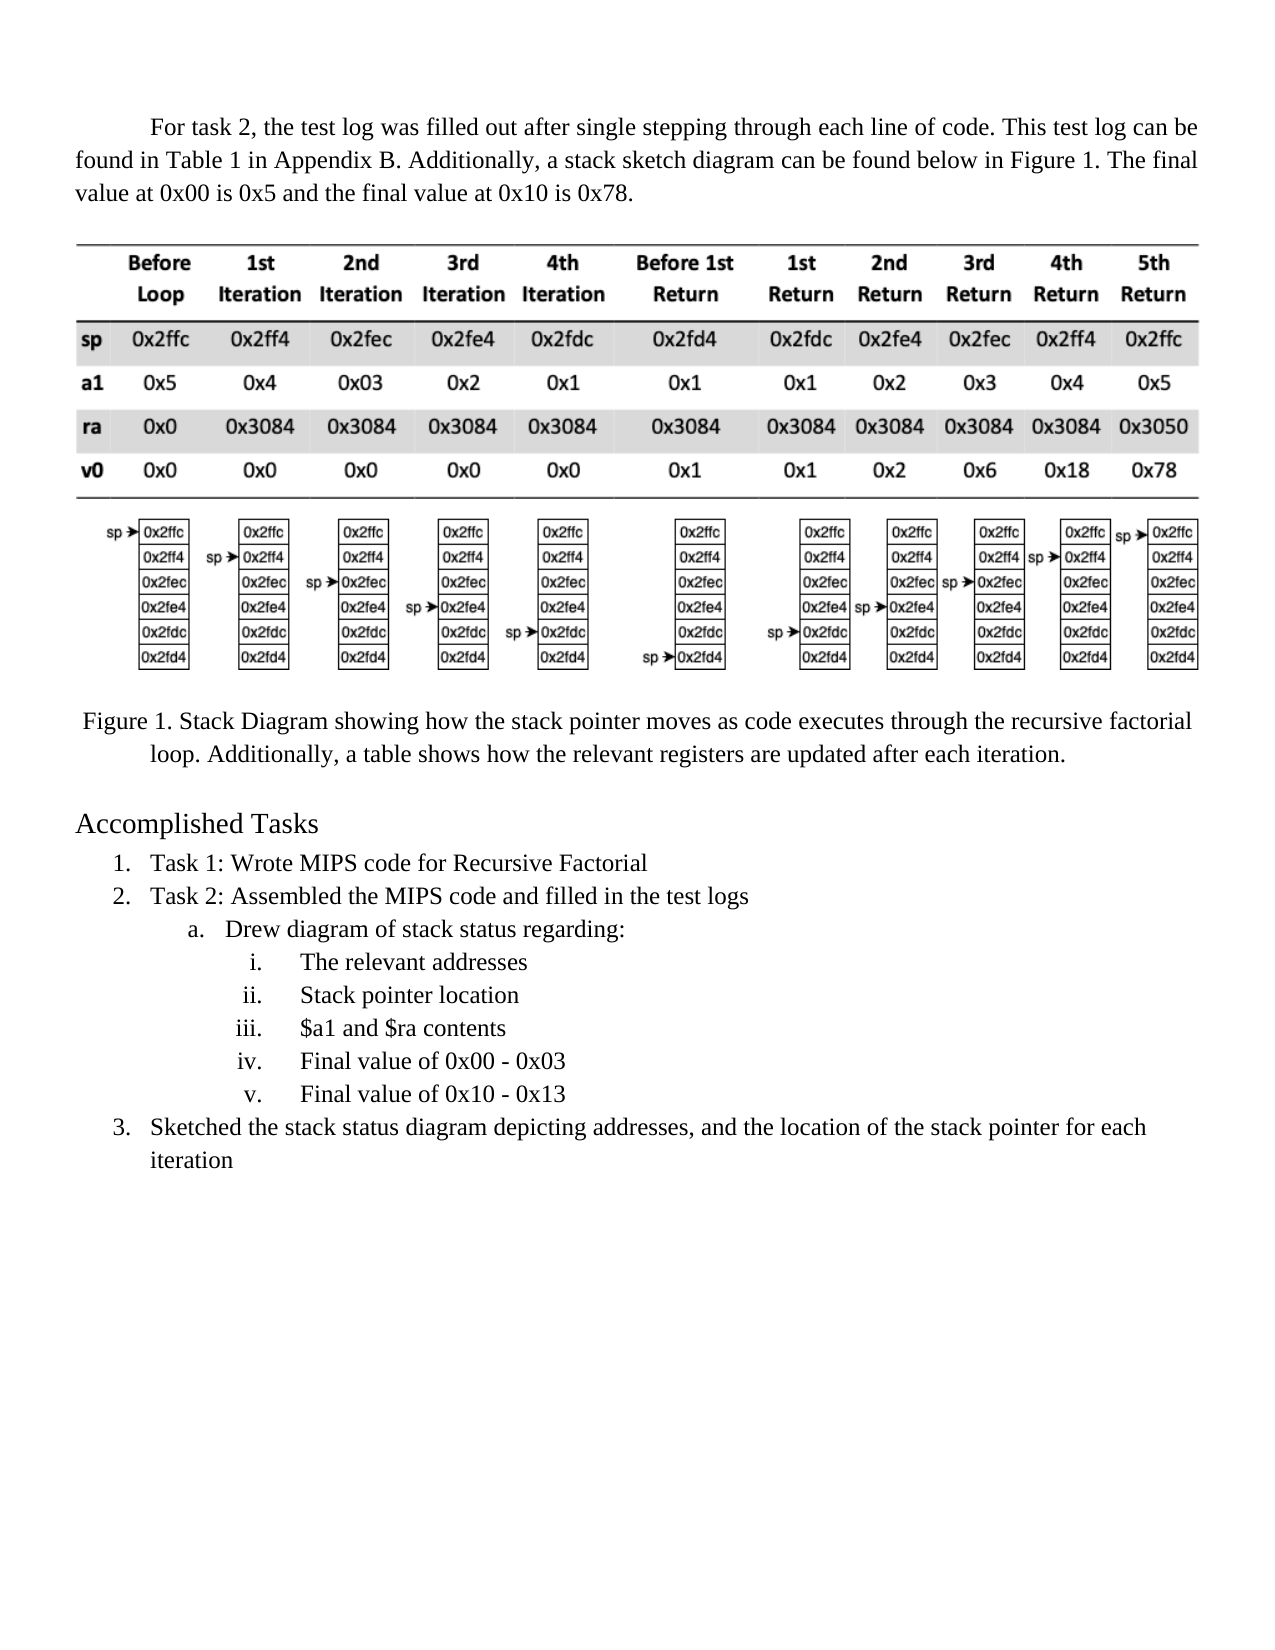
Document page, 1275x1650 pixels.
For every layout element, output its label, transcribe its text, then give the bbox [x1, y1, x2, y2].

picture [75, 244, 1200, 670]
list Task 2: Assembled the MIPS code and filled in the test logs [112, 881, 1200, 909]
list Final value of 0x00 - 0x03 [262, 1046, 1200, 1074]
subtitle Accomplished Tasks [75, 806, 1200, 839]
list Task 1: Wrote MIPS code for Recursive Factorial [112, 848, 1200, 876]
list Final value of 0x10 - 0x13 [262, 1079, 1200, 1108]
text Figure 1. Stack Diagram showing how the stack pointer moves as code executes through the recursive factorial loop. Additionally, a table shows how the relevant registers are updated after each iteration. [75, 706, 1200, 768]
list The relevant addresses [262, 947, 1200, 976]
list $a1 and $ra contents [262, 1013, 1200, 1042]
list Sketched the stack status diagram depicting addresses, and the location of the stack pointer for each iteration [112, 1112, 1200, 1174]
list Drew diagram of stack status regarding: [187, 914, 1200, 942]
text For task 2, the test log was filled out after single stepping through each line of code. This test log can be found in Table 1 in Appendix B. Additionally, a stack sketch diagram can be found below in Figure 1. The final value at 0x00 is 0x5 and the final value at 0x10 is 0x78. [75, 112, 1200, 207]
list Stack pointer location [262, 980, 1200, 1008]
